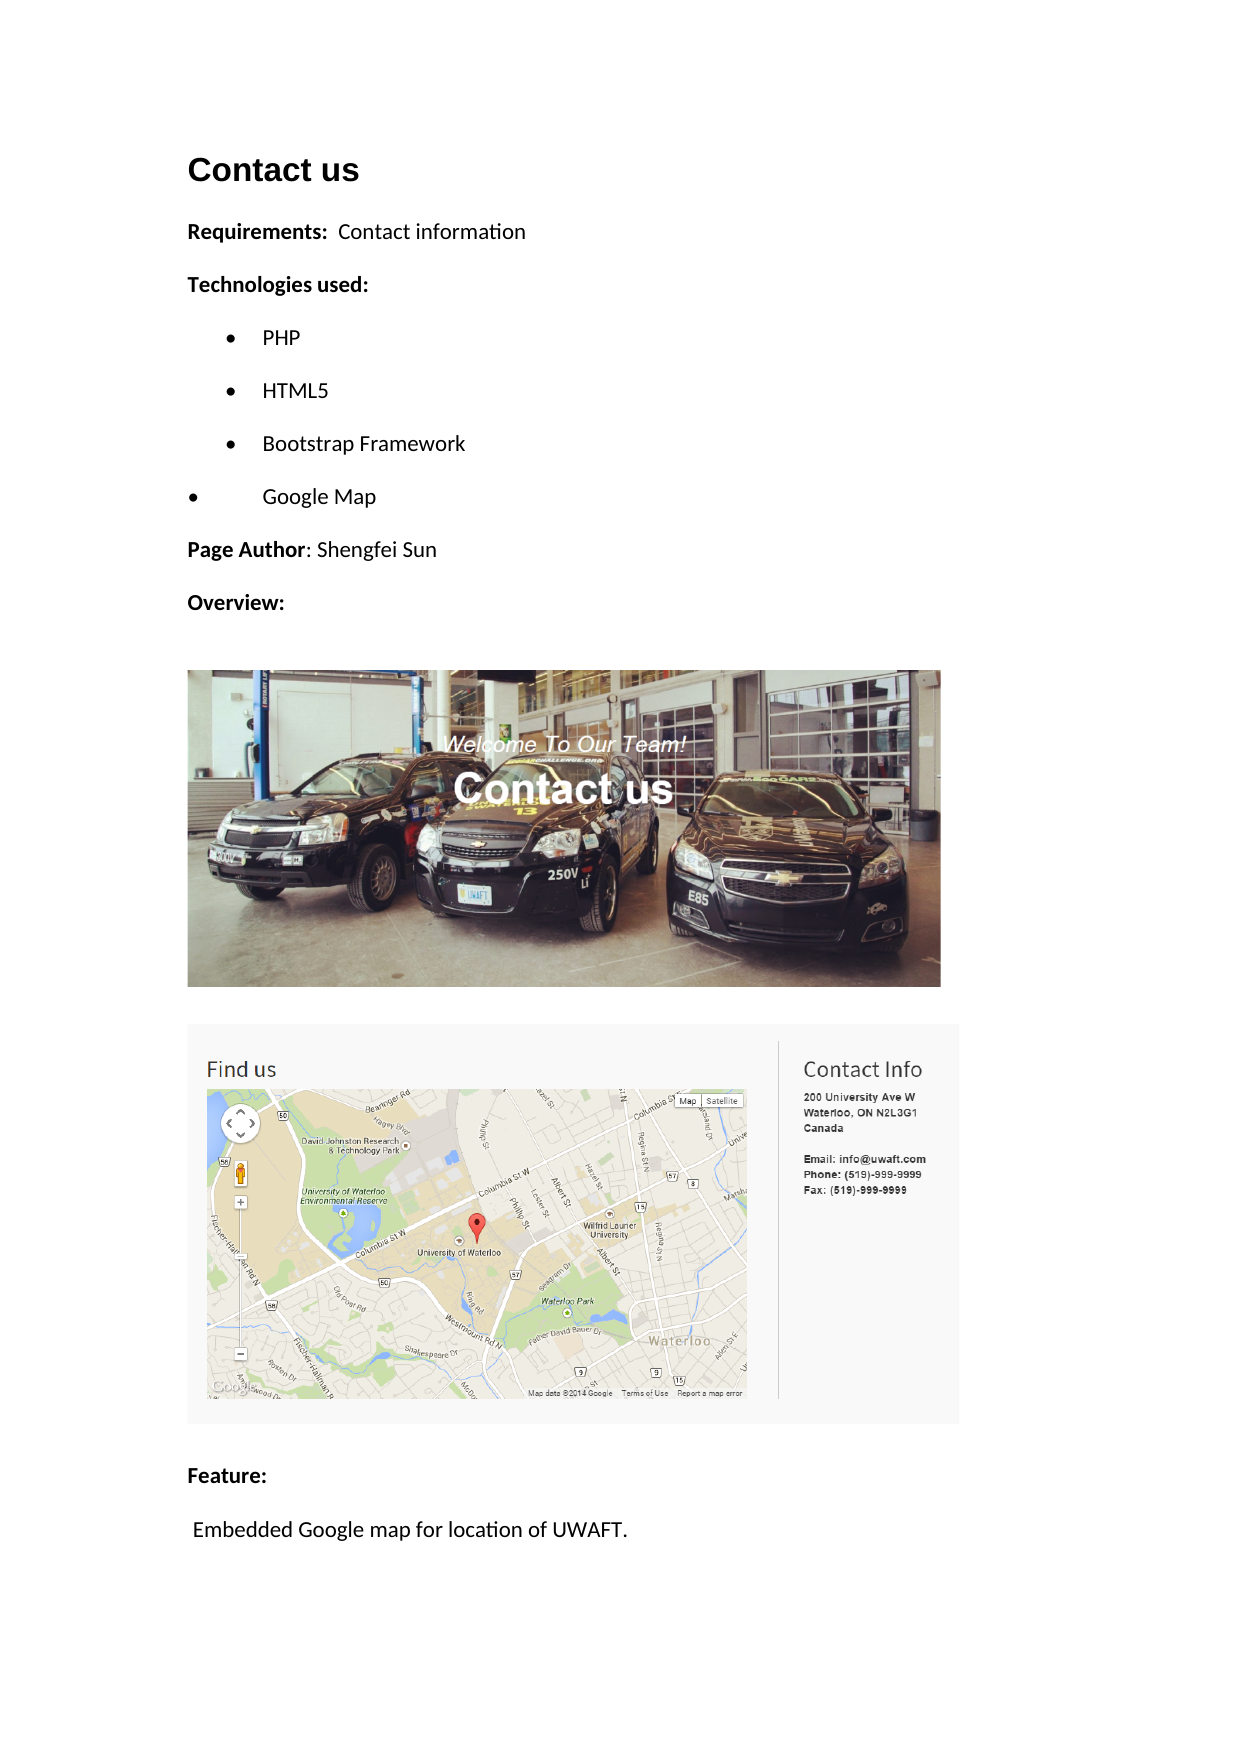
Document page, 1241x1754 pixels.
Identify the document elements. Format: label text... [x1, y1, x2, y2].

picture [187, 1024, 960, 1424]
list Bootstrap Framework [225, 429, 1053, 457]
text Page Author: Shengfei Sun [187, 535, 1053, 563]
list PHP [225, 323, 1053, 351]
text Overview: [187, 588, 1053, 616]
picture [187, 670, 941, 987]
list HTML5 [225, 376, 1053, 404]
text Technologies used: [187, 270, 1053, 298]
text Requirements: Contact information [187, 217, 1053, 245]
subtitle Contact us [187, 150, 1053, 188]
text Feature: [187, 1462, 1053, 1490]
text Embedded Google map for location of UWAFT. [187, 1515, 1053, 1543]
list Google Map [187, 482, 1053, 510]
